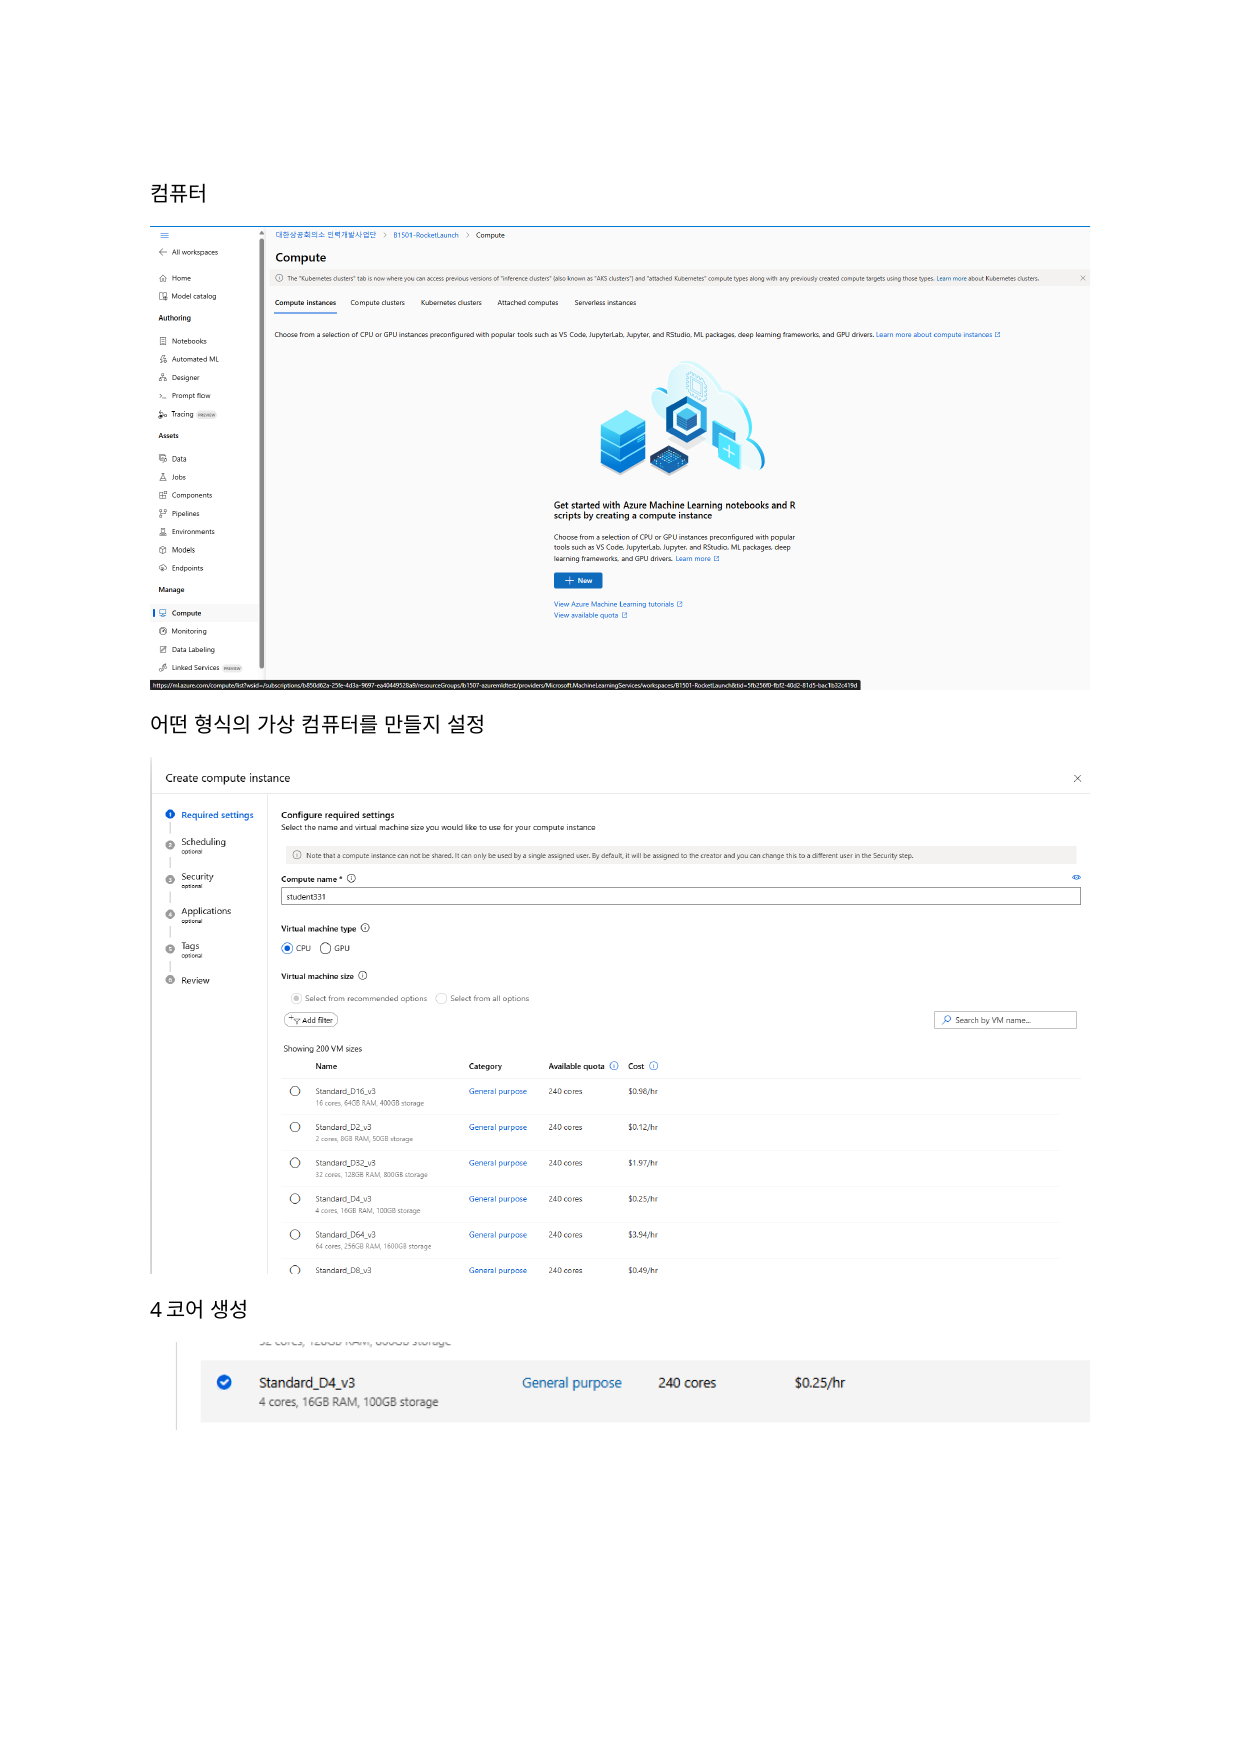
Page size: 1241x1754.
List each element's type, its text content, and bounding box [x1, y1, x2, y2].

text 어떤 형식의 가상 컴퓨터를 만들지 설정 [150, 708, 1090, 738]
text 컴퓨터 [150, 177, 1090, 207]
picture [150, 226, 1091, 690]
text 4코어 생성 [150, 1293, 1090, 1323]
picture [150, 757, 1091, 1274]
picture [150, 1342, 1091, 1430]
